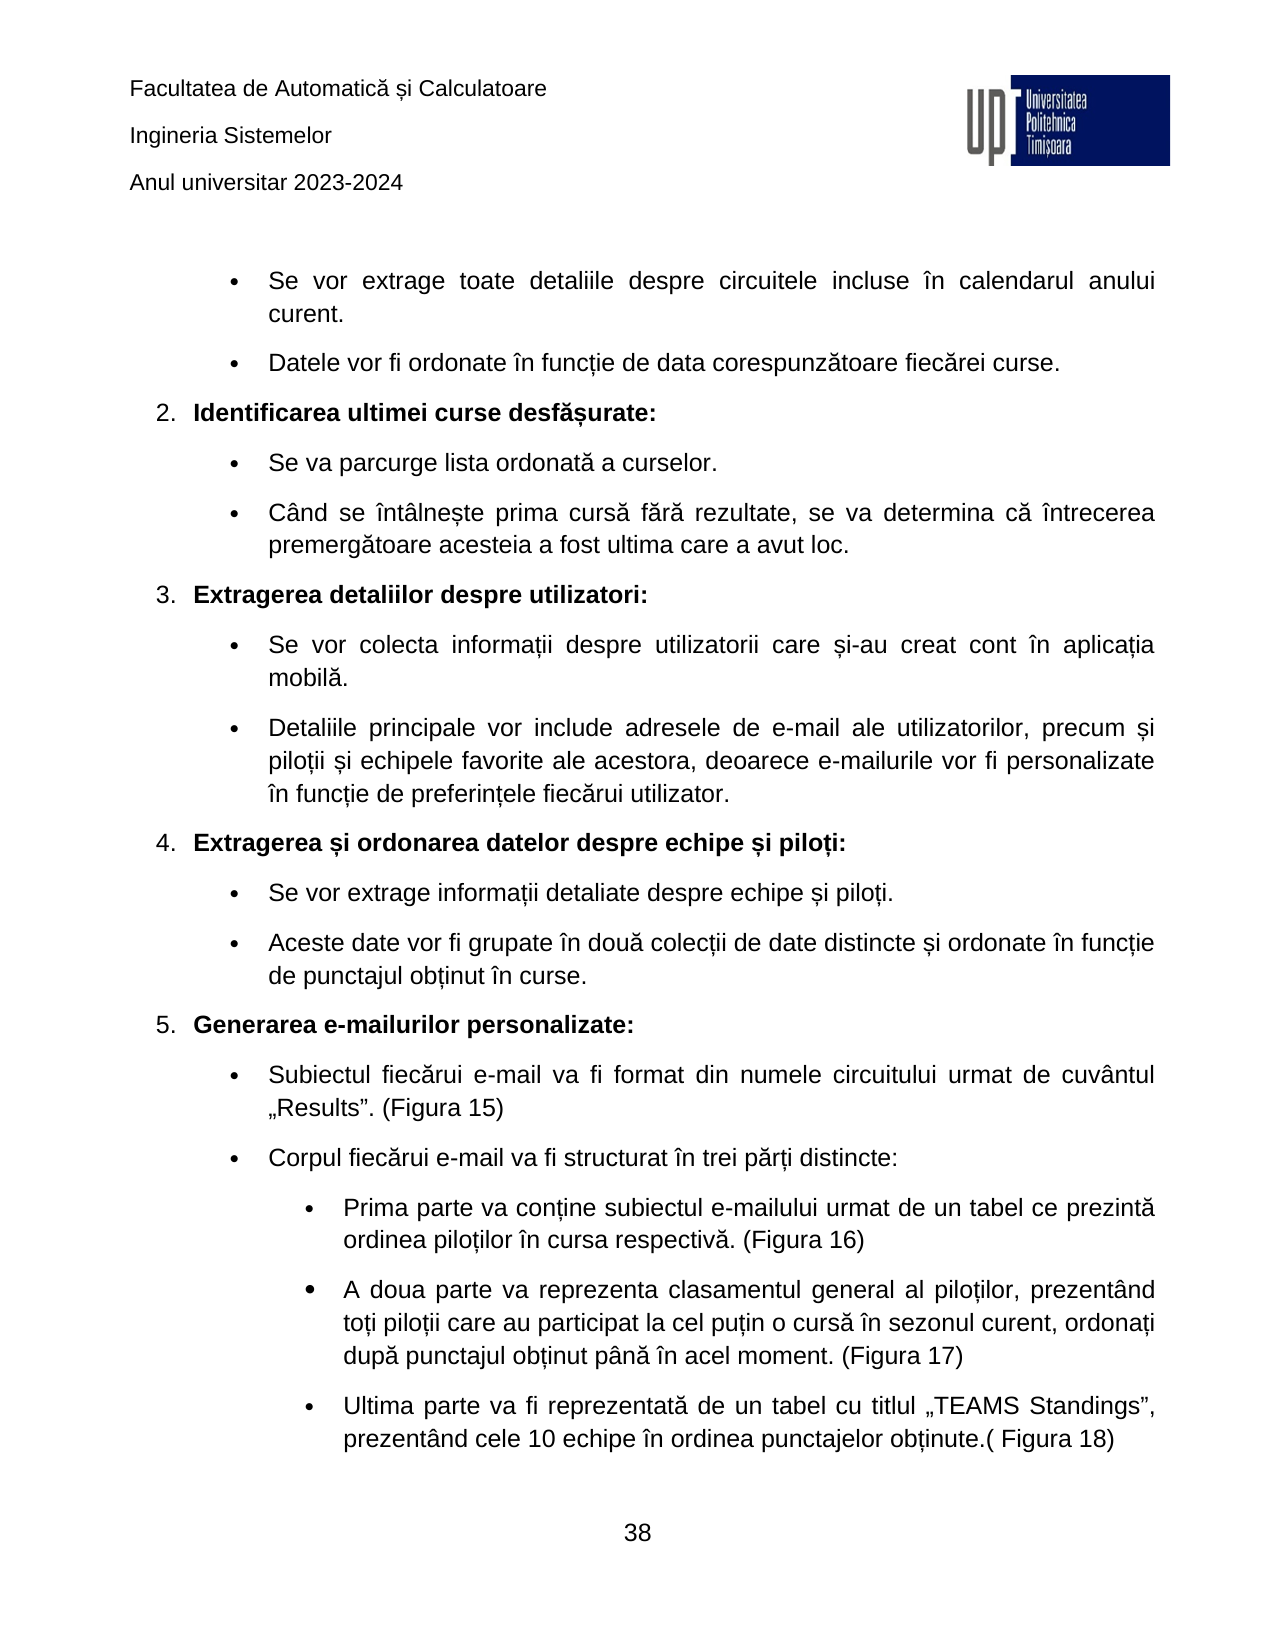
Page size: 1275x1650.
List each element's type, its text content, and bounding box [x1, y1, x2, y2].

list Extragerea și ordonarea datelor despre echipe și piloți: [156, 828, 1157, 857]
list Se va parcurge lista ordonată a curselor. [231, 448, 1157, 477]
list Prima parte va conține subiectul e-mailului urmat de un tabel ce prezintă ordinea piloților în cursa respectivă. (Figura 16) [306, 1192, 1157, 1254]
list Identificarea ultimei curse desfășurate: [156, 398, 1157, 427]
list Se vor colecta informații despre utilizatorii care și-au creat cont în aplicația mobilă. [231, 630, 1157, 692]
list Când se întâlnește prima cursă fără rezultate, se va determina că întrecerea premergătoare acesteia a fost ultima care a avut loc. [231, 497, 1157, 559]
list Ultima parte va fi reprezentată de un tabel cu titlul „TEAMS Standings”, prezentând cele 10 echipe în ordinea punctajelor obținute.( Figura 18) [306, 1391, 1157, 1453]
list Corpul fiecărui e-mail va fi structurat în trei părți distincte: [231, 1143, 1157, 1172]
list Extragerea detaliilor despre utilizatori: [156, 580, 1157, 609]
list Aceste date vor fi grupate în două colecții de date distincte și ordonate în funcție de punctajul obținut în curse. [231, 928, 1157, 989]
list Datele vor fi ordonate în funcție de data corespunzătoare fiecărei curse. [231, 348, 1157, 377]
list Subiectul fiecărui e-mail va fi format din numele circuitului urmat de cuvântul „Results”. (Figura 15) [231, 1060, 1157, 1122]
list Se vor extrage toate detaliile despre circuitele incluse în calendarul anului curent. [231, 266, 1157, 327]
picture [967, 75, 1171, 166]
list Generarea e-mailurilor personalizate: [156, 1010, 1157, 1039]
list A doua parte va reprezenta clasamentul general al piloților, prezentând toți piloții care au participat la cel puțin o cursă în sezonul curent, ordonați după punctajul obținut până în acel moment. (Figura 17) [306, 1275, 1157, 1370]
list Detaliile principale vor include adresele de e-mail ale utilizatorilor, precum și piloții și echipele favorite ale acestora, deoarece e-mailurile vor fi personalizate în funcție de preferințele fiecărui utilizator. [231, 713, 1157, 807]
list Se vor extrage informații detaliate despre echipe și piloți. [231, 878, 1157, 907]
